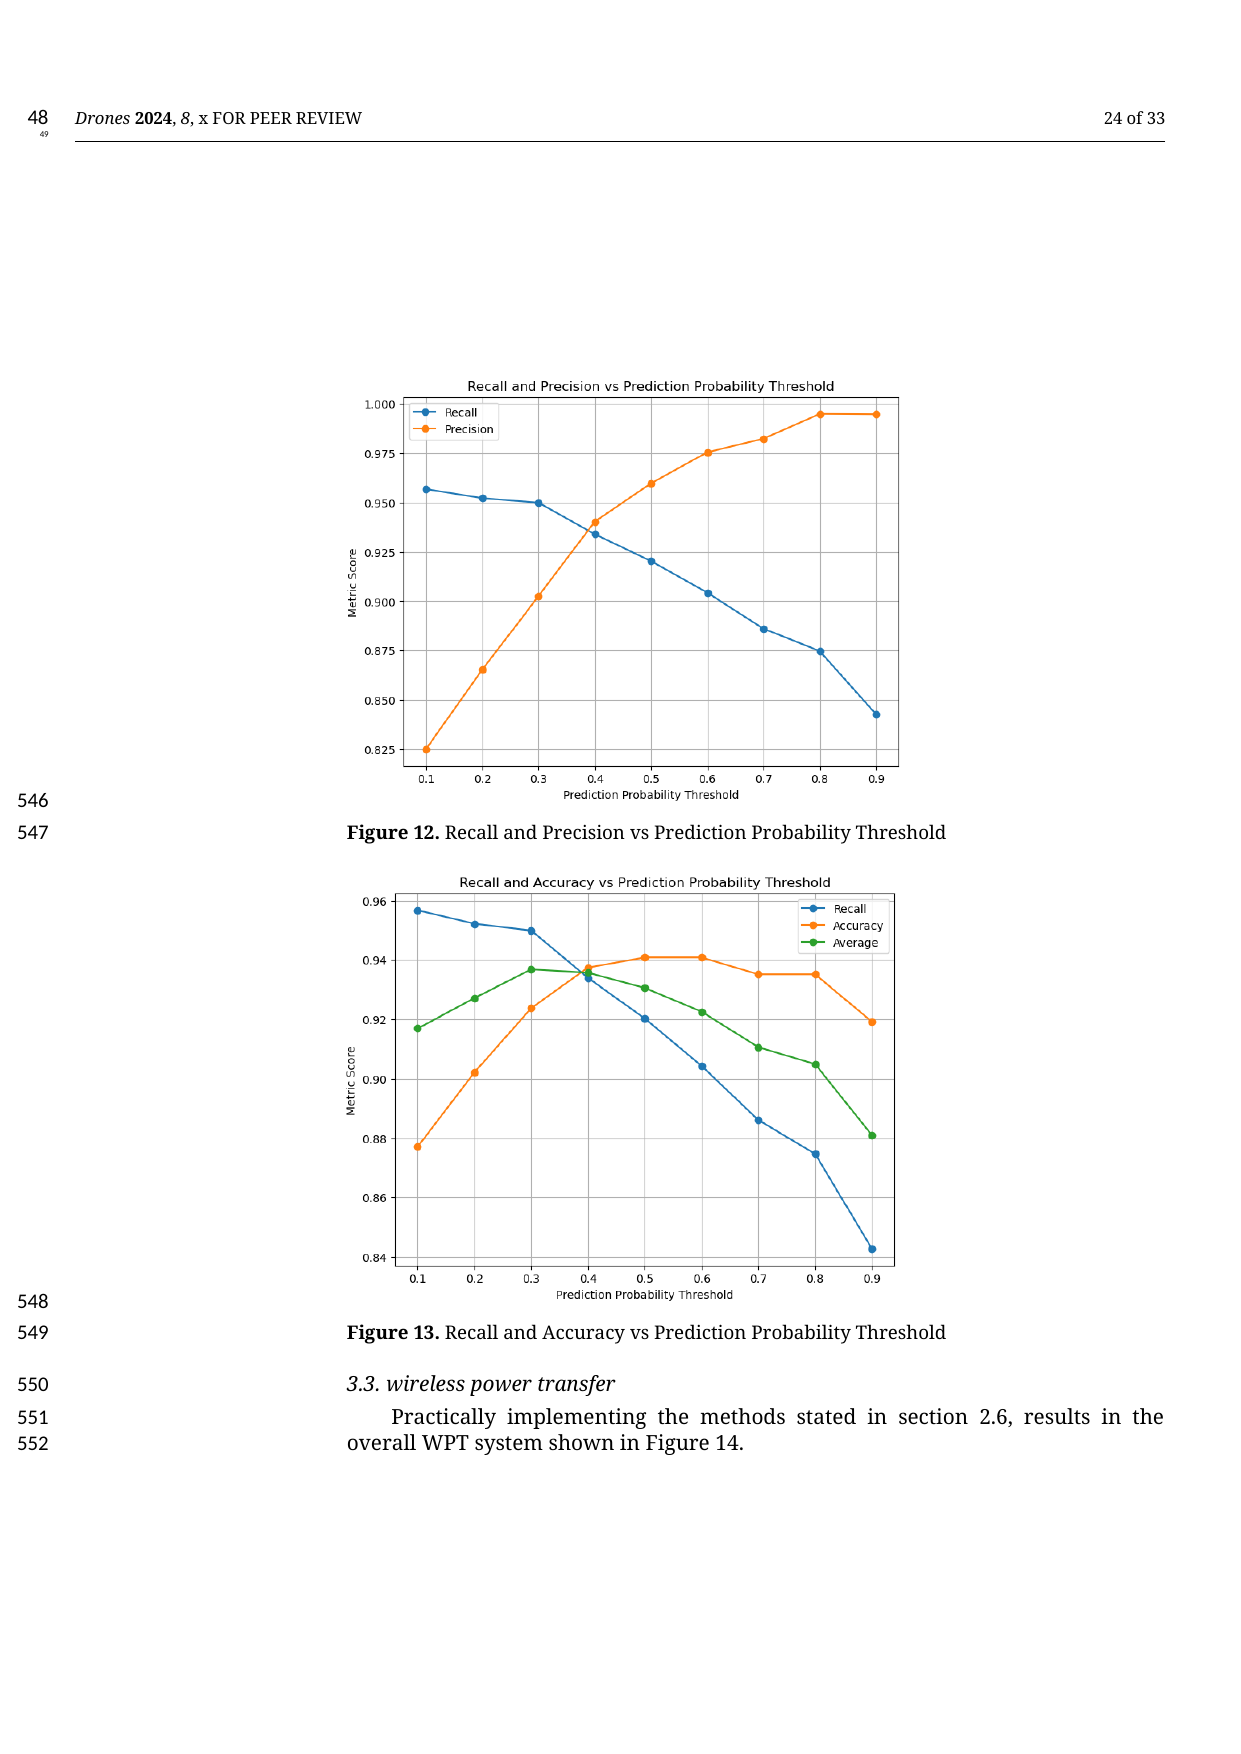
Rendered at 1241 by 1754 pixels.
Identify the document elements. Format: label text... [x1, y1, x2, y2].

text Practically implementing the methods stated in section 2.6, results in the overall WPT system shown in Figure 14. [347, 1403, 1165, 1457]
picture [338, 869, 902, 1308]
text Figure 13. Recall and Accuracy vs Prediction Probability Threshold [347, 1321, 1165, 1345]
subtitle 3.3. wireless power transfer [347, 1370, 1165, 1397]
text Figure 12. Recall and Precision vs Prediction Probability Threshold [347, 820, 1165, 844]
picture [340, 373, 905, 808]
